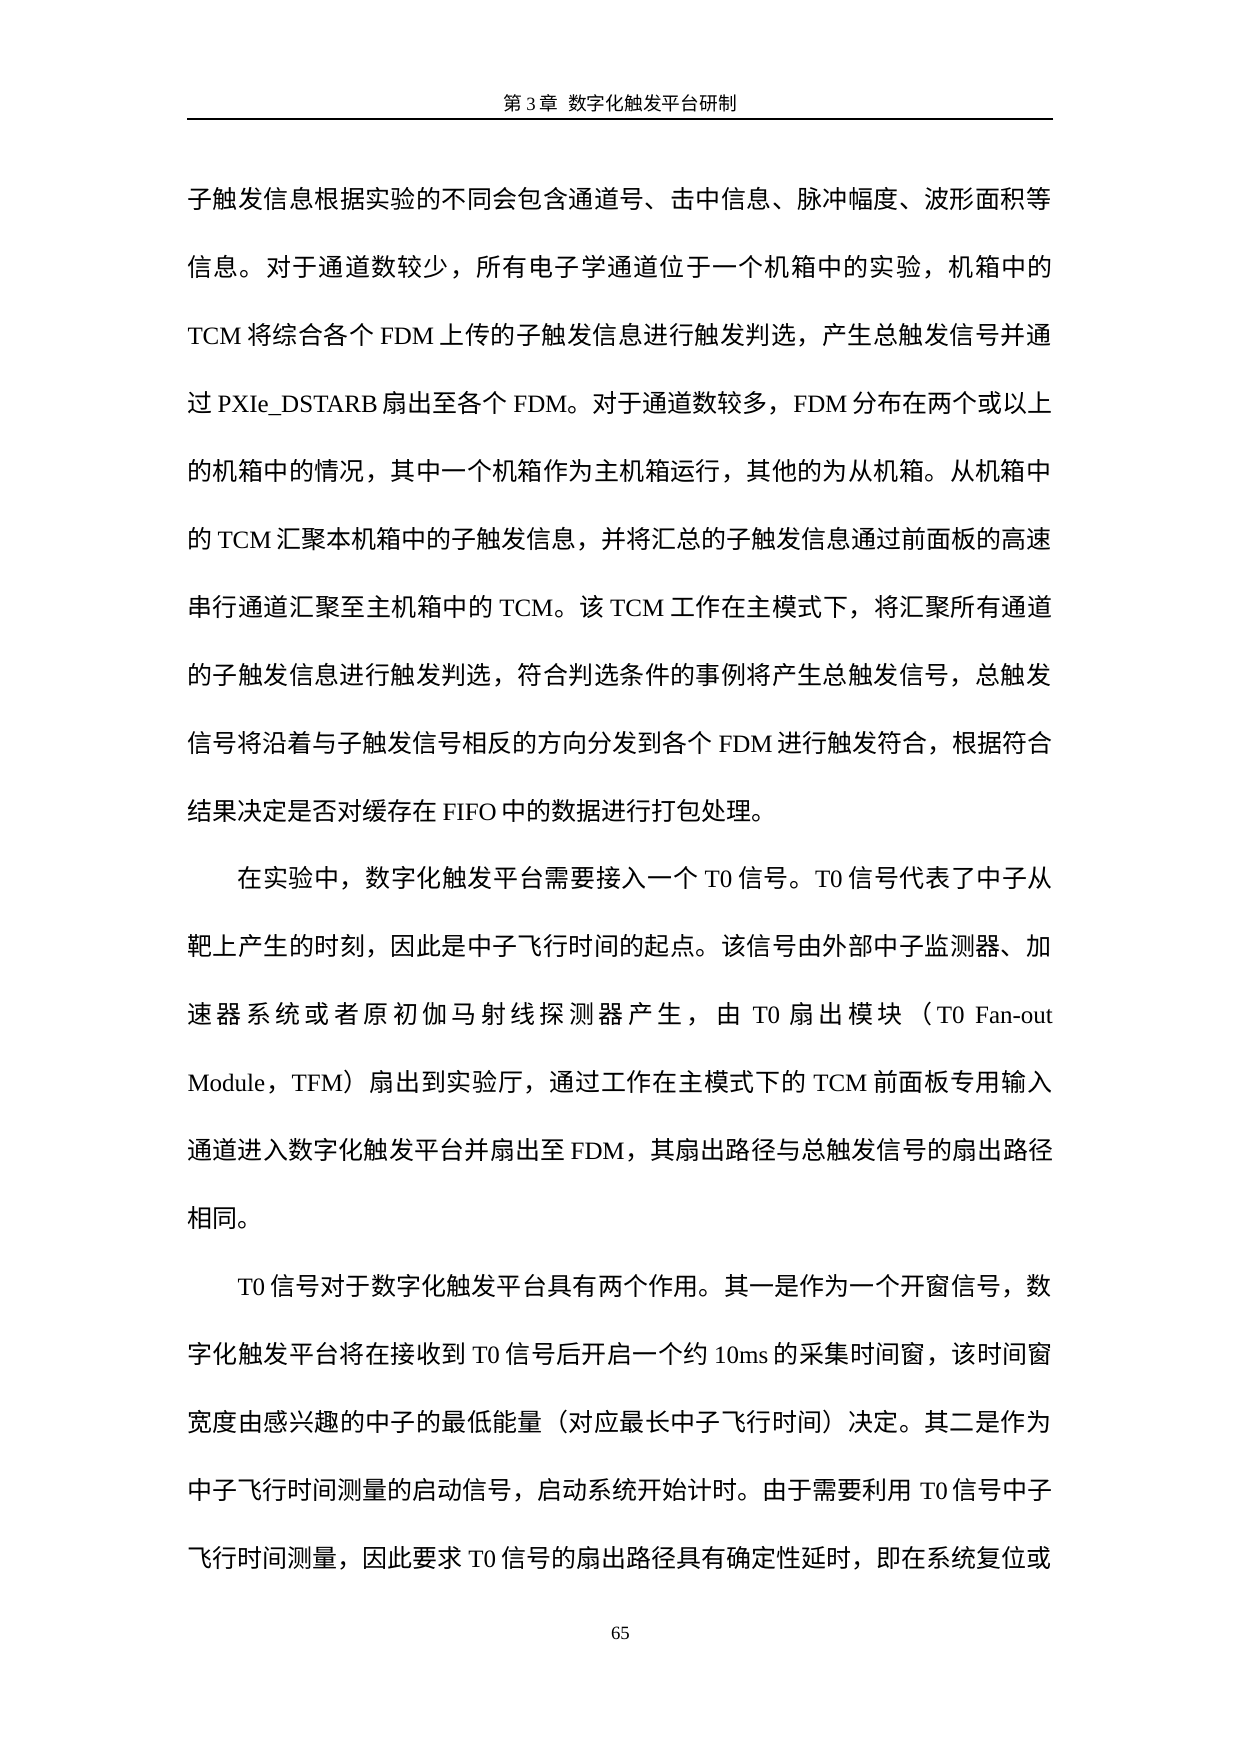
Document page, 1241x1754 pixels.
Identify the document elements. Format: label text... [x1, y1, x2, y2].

text 在实验中，数字化触发平台需要接入一个T0信号。T0信号代表了中子从靶上产生的时刻，因此是中子飞行时间的起点。该信号由外部中子监测器、加速器系统或者原初伽马射线探测器产生，由T0扇出模块（T0 Fan-out Module，TFM）扇出到实验厅，通过工作在主模式下的TCM前面板专用输入通道进入数字化触发平台并扇出至FDM，其扇出路径与总触发信号的扇出路径相同。 [187, 843, 1053, 1251]
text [187, 1251, 1053, 1590]
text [187, 164, 1053, 843]
